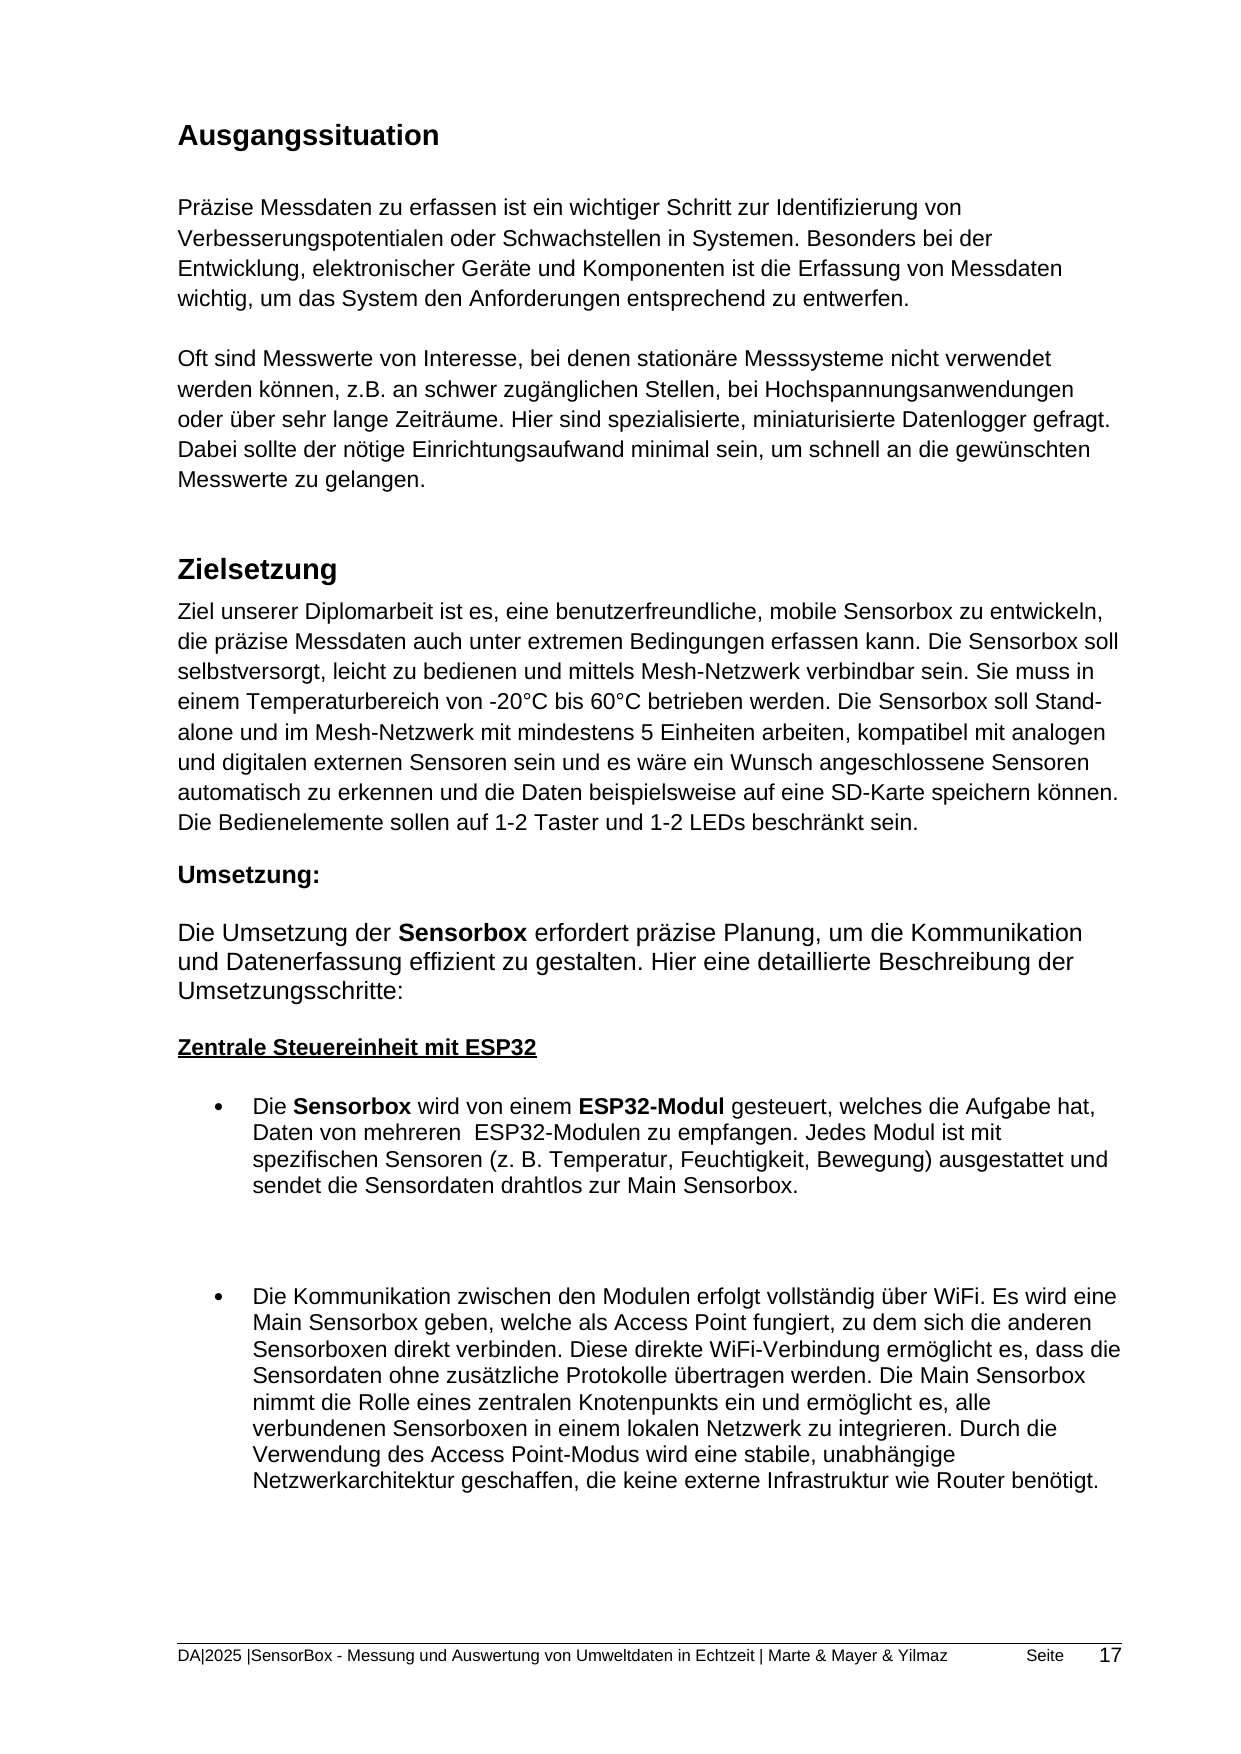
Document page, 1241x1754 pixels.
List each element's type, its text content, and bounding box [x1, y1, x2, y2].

subtitle Umsetzung: [177, 860, 1122, 889]
subtitle Ausgangssituation [177, 118, 1122, 152]
text Oft sind Messwerte von Interesse, bei denen stationäre Messsysteme nicht verwendet werden können, z.B. an schwer zugänglichen Stellen, bei Hochspannungsanwendungen oder über sehr lange Zeiträume. Hier sind spezialisierte, miniaturisierte Datenlogger gefragt. Dabei sollte der nötige Einrichtungsaufwand minimal sein, um schnell an die gewünschten Messwerte zu gelangen. [177, 345, 1122, 493]
subtitle Zielsetzung [177, 552, 1122, 585]
text Die Umsetzung der Sensorbox erfordert präzise Planung, um die Kommunikation und Datenerfassung effizient zu gestalten. Hier eine detaillierte Beschreibung der Umsetzungsschritte: [177, 918, 1122, 1004]
text Ziel unserer Diplomarbeit ist es, eine benutzerfreundliche, mobile Sensorbox zu entwickeln, die präzise Messdaten auch unter extremen Bedingungen erfassen kann. Die Sensorbox soll selbstversorgt, leicht zu bedienen und mittels Mesh-Netzwerk verbindbar sein. Sie muss in einem Temperaturbereich von -20°C bis 60°C betrieben werden. Die Sensorbox soll Stand-alone und im Mesh-Netzwerk mit mindestens 5 Einheiten arbeiten, kompatibel mit analogen und digitalen externen Sensoren sein und es wäre ein Wunsch angeschlossene Sensoren automatisch zu erkennen und die Daten beispielsweise auf eine SD-Karte speichern können. Die Bedienelemente sollen auf 1-2 Taster und 1-2 LEDs beschränkt sein. [177, 598, 1122, 836]
subtitle Zentrale Steuereinheit mit ESP32 [177, 1033, 1122, 1060]
list Die Kommunikation zwischen den Modulen erfolgt vollständig über WiFi. Es wird eine Main Sensorbox geben, welche als Access Point fungiert, zu dem sich die anderen Sensorboxen direkt verbinden. Diese direkte WiFi-Verbindung ermöglicht es, dass die Sensordaten ohne zusätzliche Protokolle übertragen werden. Die Main Sensorbox nimmt die Rolle eines zentralen Knotenpunkts ein und ermöglicht es, alle verbundenen Sensorboxen in einem lokalen Netzwerk zu integrieren. Durch die Verwendung des Access Point-Modus wird eine stabile, unabhängige Netzwerkarchitektur geschaffen, die keine externe Infrastruktur wie Router benötigt. [215, 1283, 1122, 1494]
list Die Sensorbox wird von einem ESP32-Modul gesteuert, welches die Aufgabe hat, Daten von mehreren ESP32-Modulen zu empfangen. Jedes Modul ist mit spezifischen Sensoren (z. B. Temperatur, Feuchtigkeit, Bewegung) ausgestattet und sendet die Sensordaten drahtlos zur Main Sensorbox. [215, 1093, 1122, 1198]
text Präzise Messdaten zu erfassen ist ein wichtiger Schritt zur Identifizierung von Verbesserungspotentialen oder Schwachstellen in Systemen. Besonders bei der Entwicklung, elektronischer Geräte und Komponenten ist die Erfassung von Messdaten wichtig, um das System den Anforderungen entsprechend zu entwerfen. [177, 194, 1122, 311]
